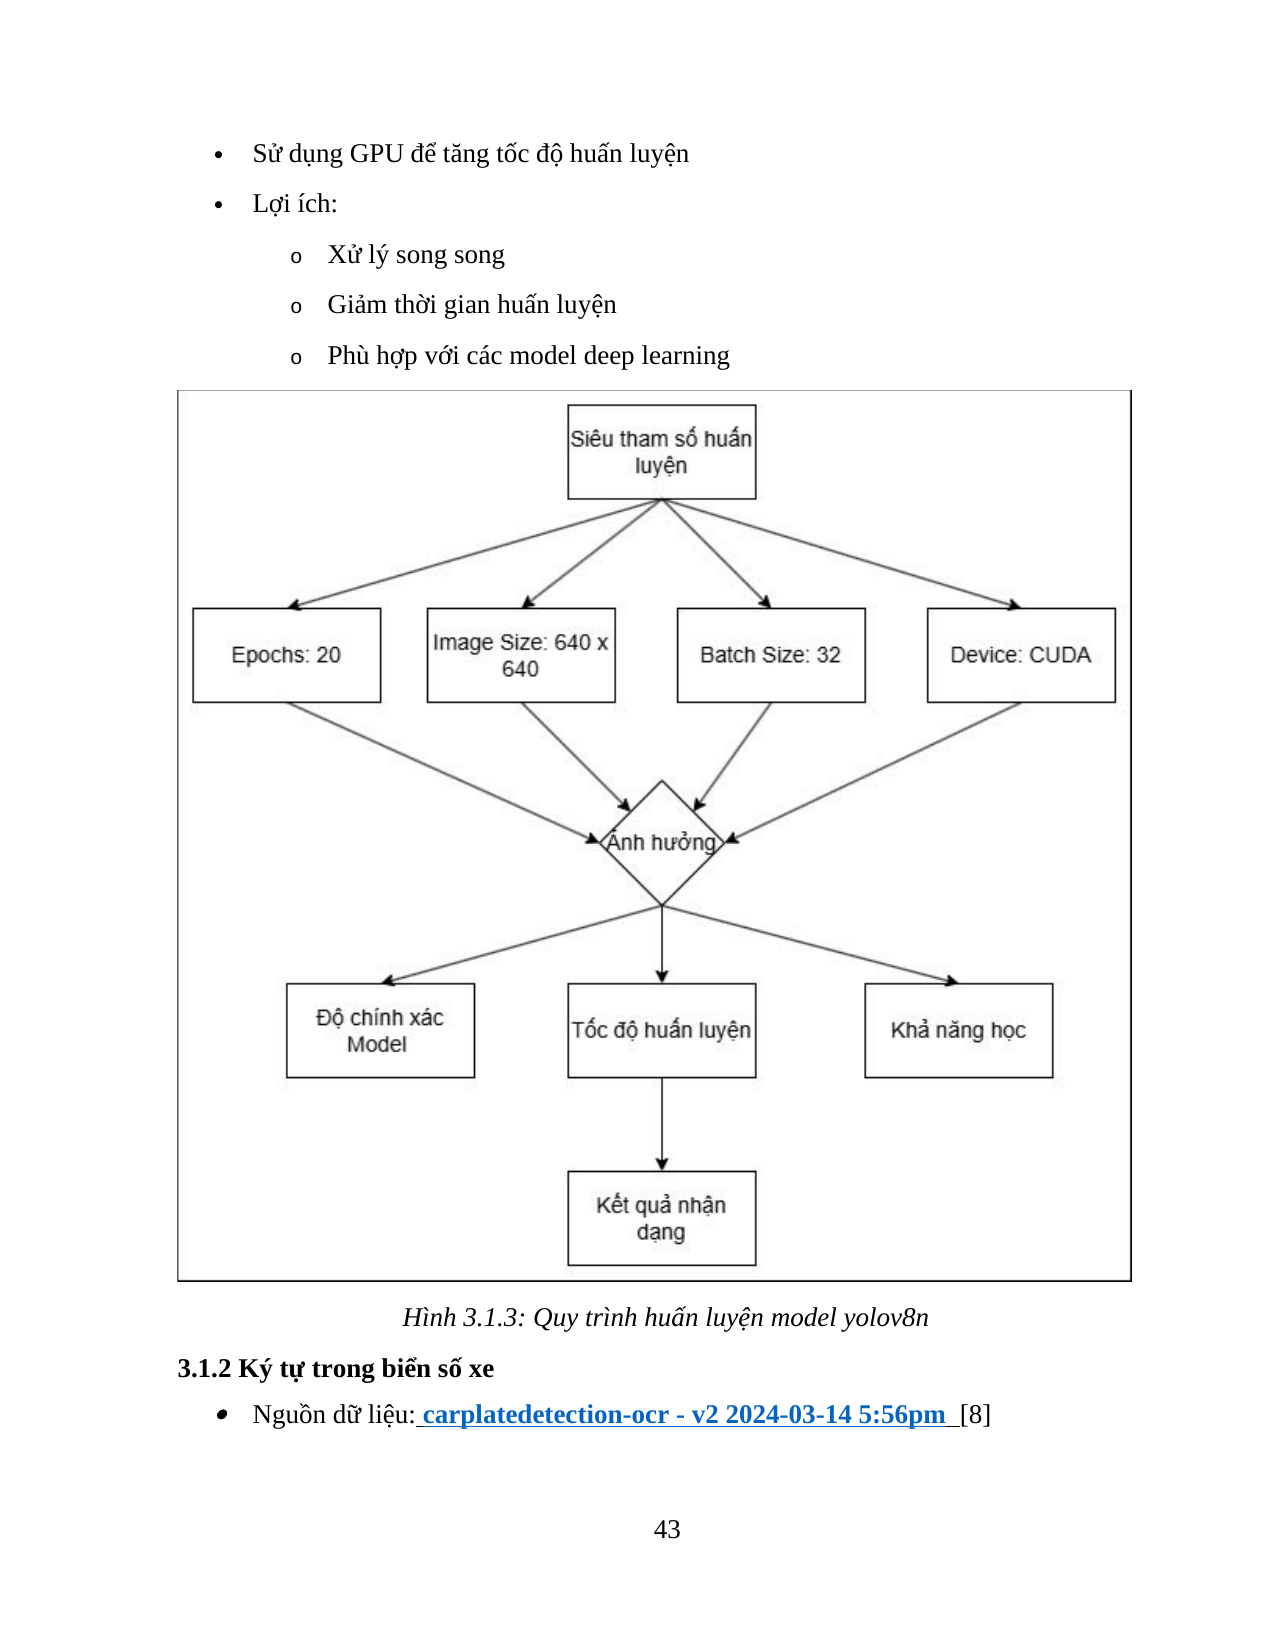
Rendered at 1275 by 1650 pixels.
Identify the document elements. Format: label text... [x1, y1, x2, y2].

subtitle 3.1.2 Ký tự trong biển số xe [177, 1352, 1157, 1383]
list Sử dụng GPU để tăng tốc độ huấn luyện [215, 137, 1157, 168]
list Lợi ích: [215, 187, 1157, 219]
list Nguồn dữ liệu: carplatedetection-ocr - v2 2024-03-14 5:56pm [8] [215, 1399, 1157, 1430]
list Xử lý song song [290, 238, 1157, 269]
text Hình 3.1.3: Quy trình huấn luyện model yolov8n [177, 1301, 1157, 1332]
picture [177, 390, 1132, 1282]
list Giảm thời gian huấn luyện [290, 288, 1157, 320]
list Phù hợp với các model deep learning [290, 339, 1157, 371]
